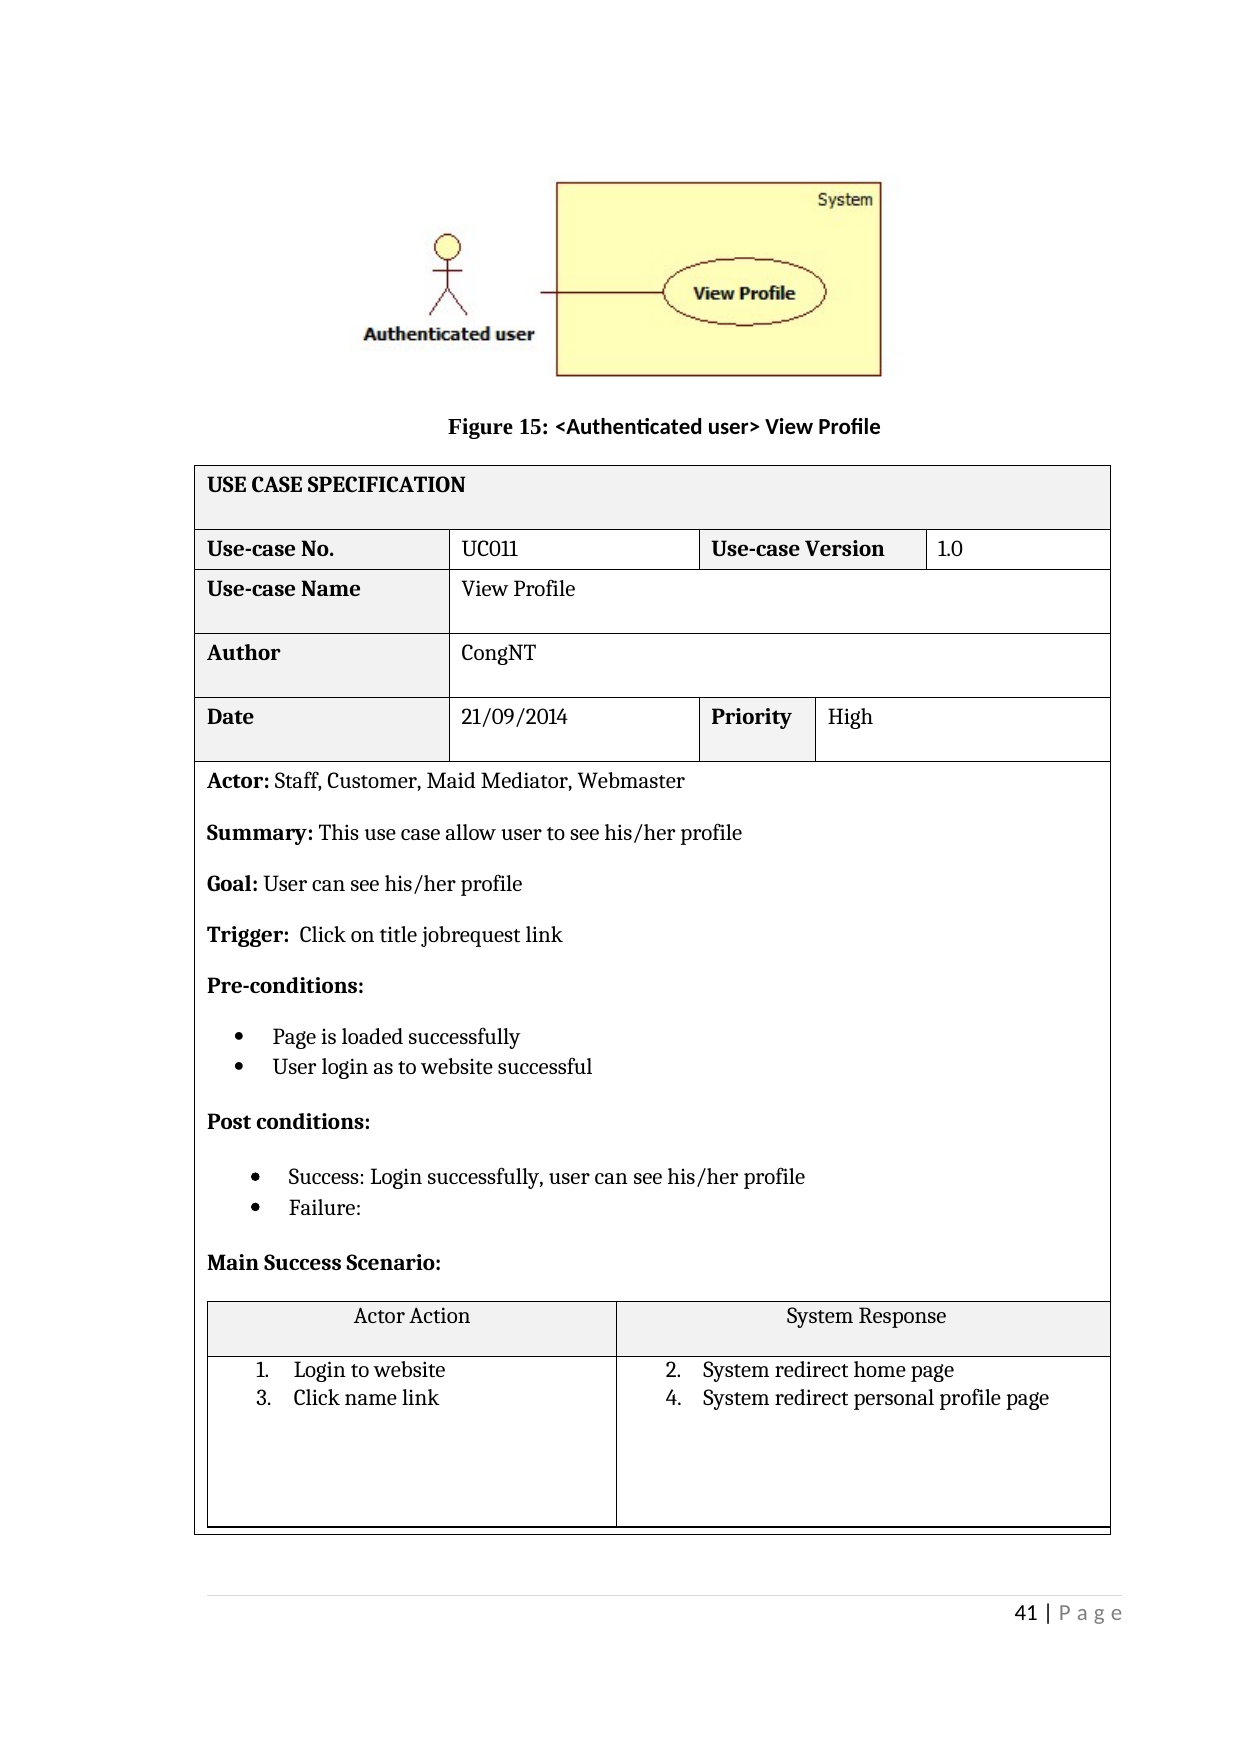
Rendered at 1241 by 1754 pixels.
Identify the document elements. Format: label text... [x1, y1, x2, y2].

table_header USE CASE SPECIFICATION [195, 466, 1110, 529]
table_cell Use-case Version [700, 530, 926, 569]
table_cell Use-case Name [195, 570, 449, 633]
table_cell UC011 [450, 530, 699, 569]
table_cell High [816, 698, 1110, 761]
table_cell CongNT [450, 634, 1110, 697]
picture [325, 151, 913, 408]
table_cell 21/09/2014 [450, 698, 699, 761]
table_cell View Profile [450, 570, 1110, 633]
table_cell Priority [700, 698, 815, 761]
table_cell Date [195, 698, 449, 761]
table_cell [195, 762, 1110, 1533]
table_cell 1.0 [927, 530, 1110, 569]
table_cell Author [195, 634, 449, 697]
table_cell Use-case No. [195, 530, 449, 569]
